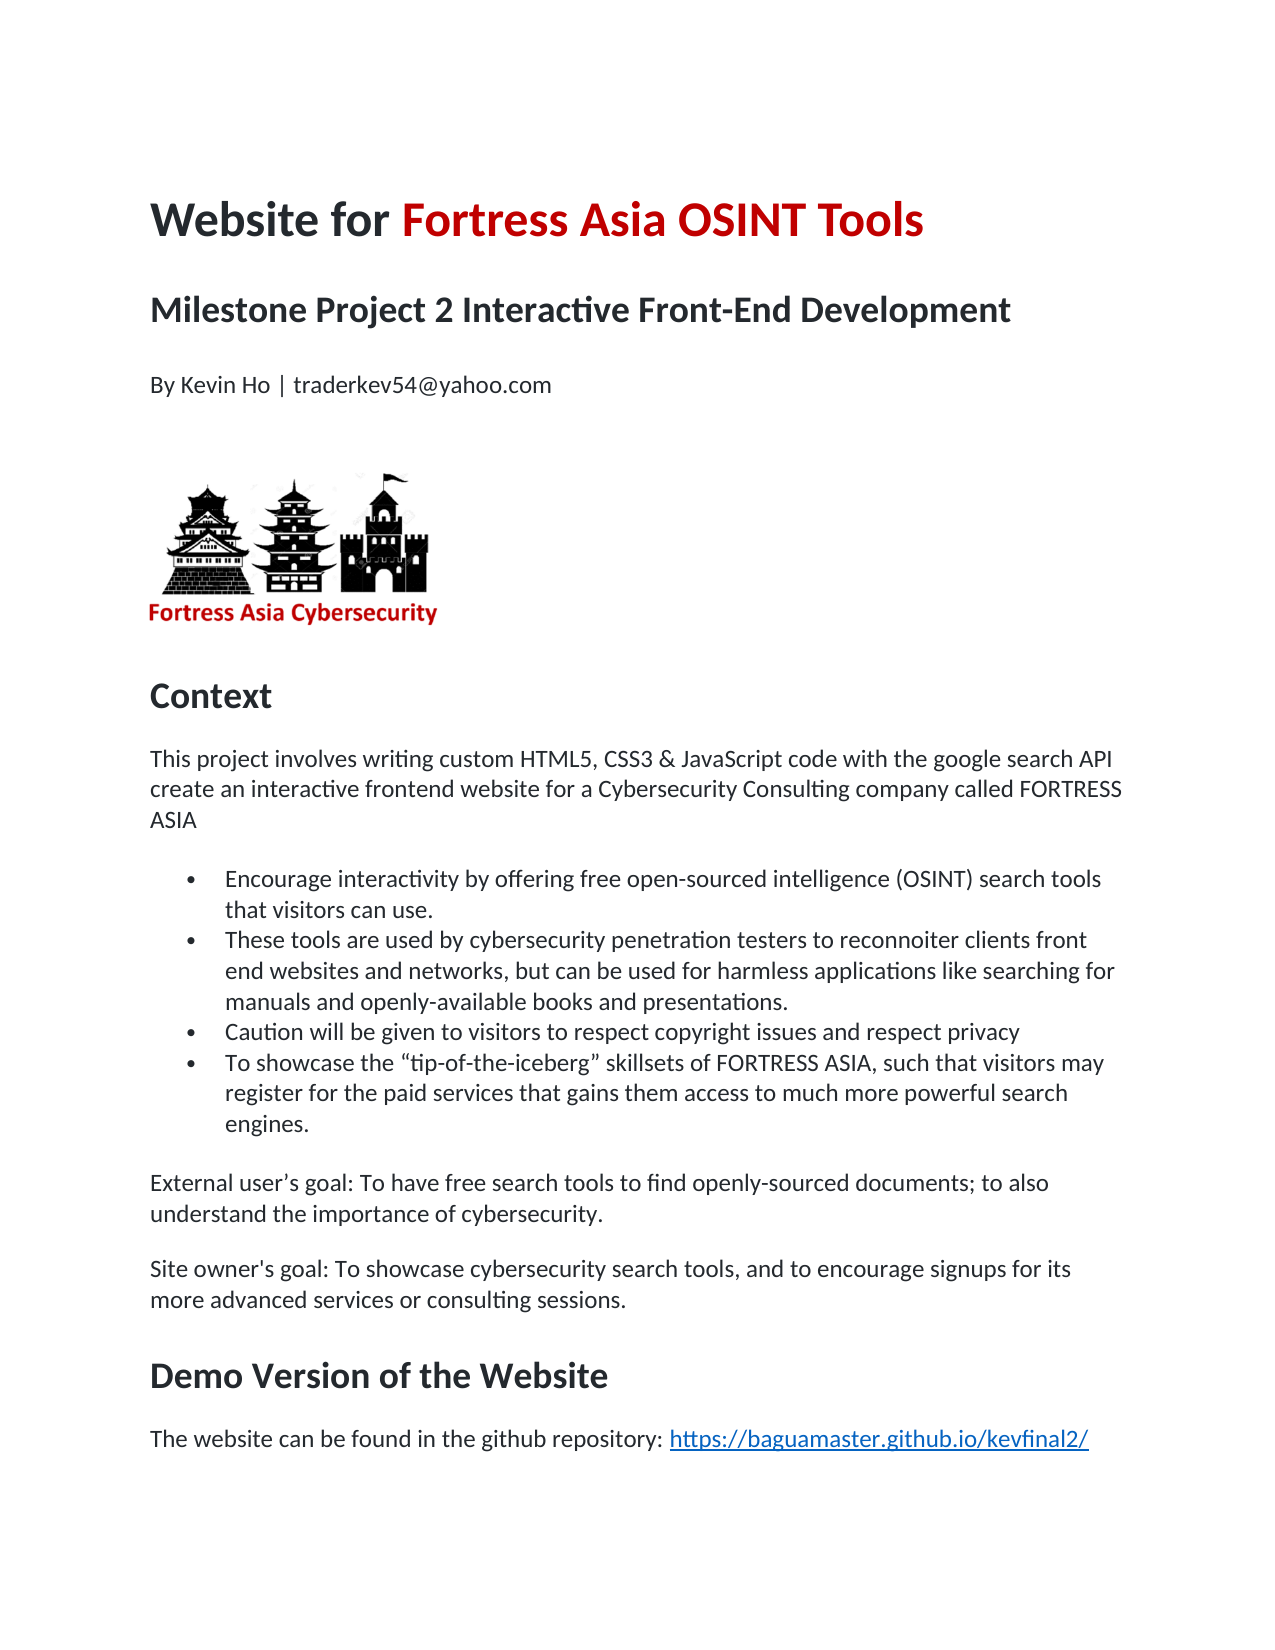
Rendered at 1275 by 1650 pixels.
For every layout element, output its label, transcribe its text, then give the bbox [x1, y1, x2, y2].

list Encourage interactivity by offering free open-sourced intelligence (OSINT) search tools that visitors can use. [187, 864, 1125, 925]
text Website for Fortress Asia OSINT Tools [150, 187, 1125, 248]
text Demo Version of the Website [150, 1352, 1125, 1398]
text By Kevin Ho | traderkev54@yahoo.com [150, 369, 1125, 400]
picture [145, 469, 442, 630]
list Caution will be given to visitors to respect copyright issues and respect privacy [187, 1016, 1125, 1047]
text This project involves writing custom HTML5, CSS3 & JavaScript code with the google search API create an interactive frontend website for a Cybersecurity Consulting company called FORTRESS ASIA [150, 743, 1125, 834]
text Site owner's goal: To showcase cybersecurity search tools, and to encourage signups for its more advanced services or consulting sessions. [150, 1253, 1125, 1314]
text Context [150, 672, 1125, 718]
text Milestone Project 2 Interactive Front-End Development [150, 286, 1125, 332]
list These tools are used by cybersecurity penetration testers to reconnoiter clients front end websites and networks, but can be used for harmless applications like searching for manuals and openly-available books and presentations. [187, 925, 1125, 1016]
text The website can be found in the github repository: https://baguamaster.github.io/kevfinal2/ [150, 1423, 1125, 1453]
text External user’s goal: To have free search tools to find openly-sourced documents; to also understand the importance of cybersecurity. [150, 1167, 1125, 1228]
list To showcase the “tip-of-the-iceberg” skillsets of FORTRESS ASIA, such that visitors may register for the paid services that gains them access to much more powerful search engines. [187, 1047, 1125, 1138]
